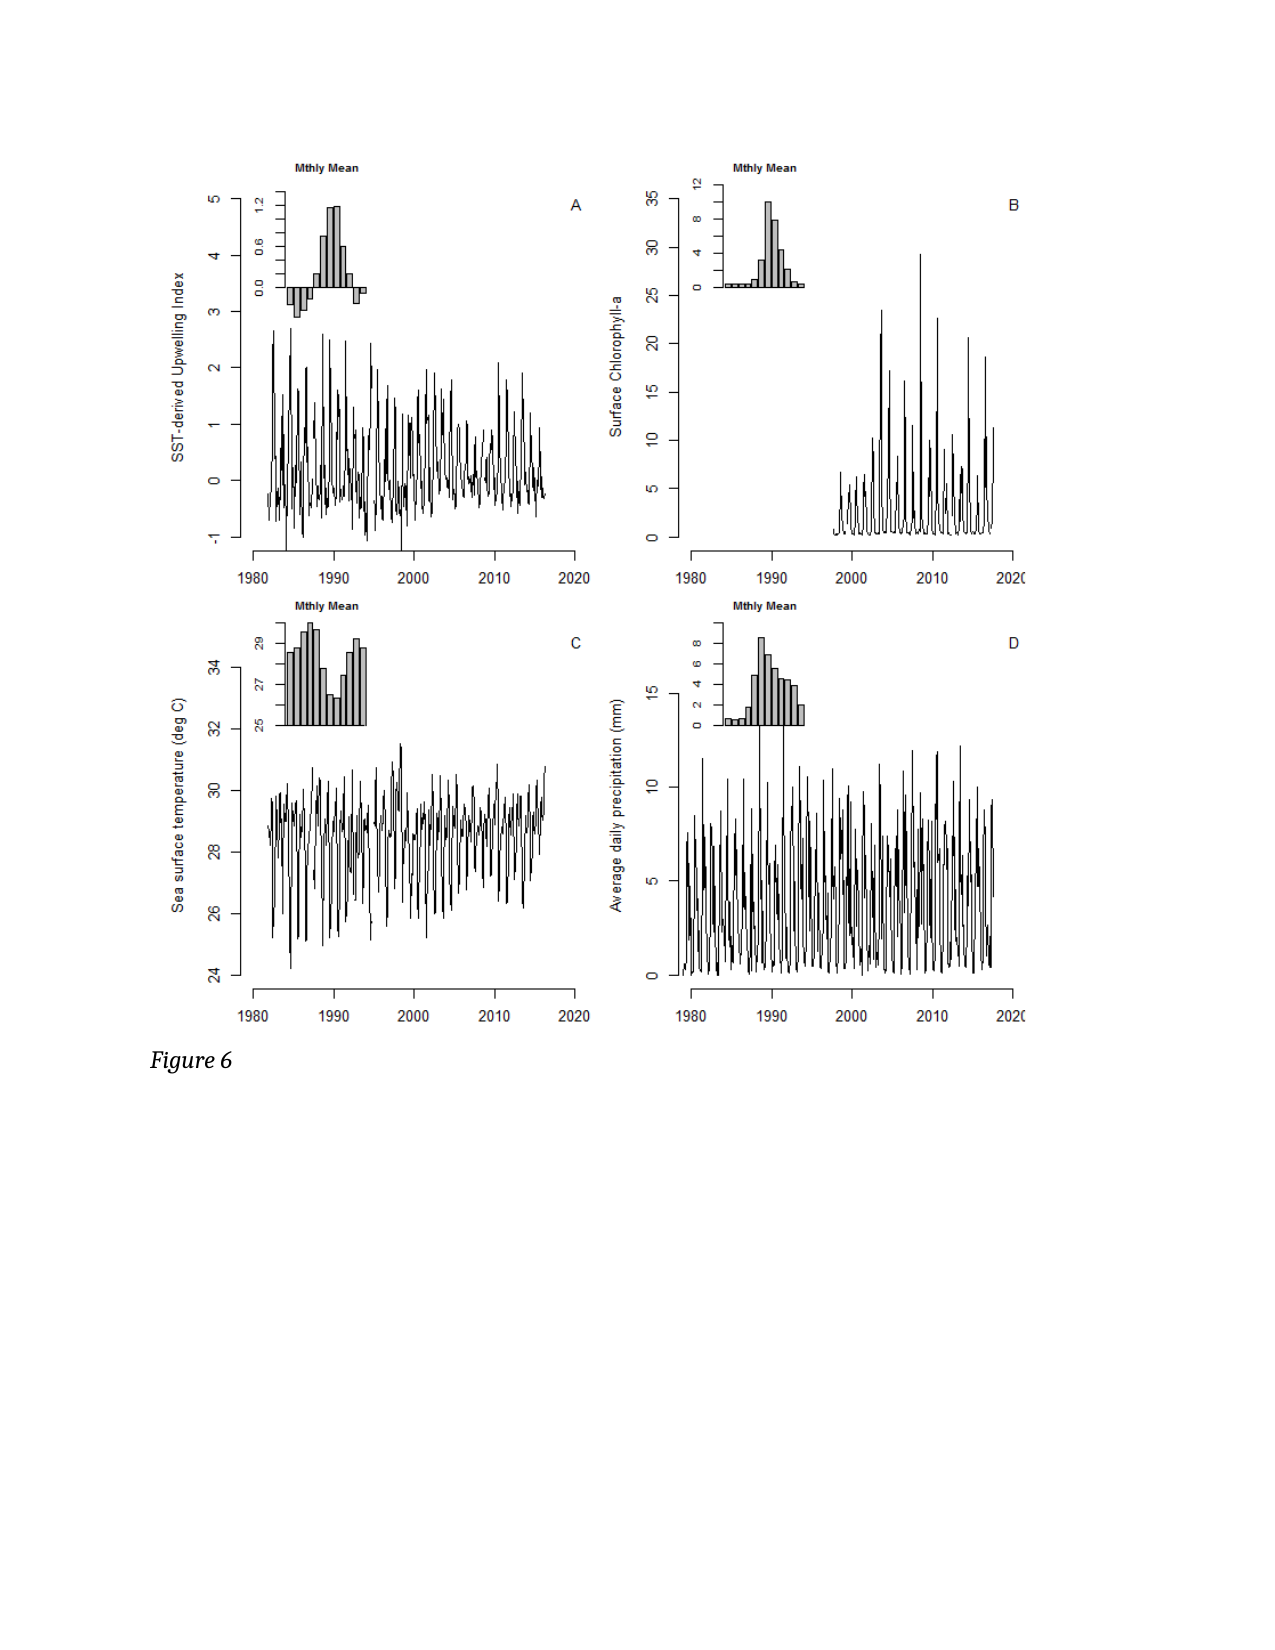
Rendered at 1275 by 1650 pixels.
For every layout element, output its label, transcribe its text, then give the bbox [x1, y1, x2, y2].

picture [150, 150, 1025, 1025]
text Figure 6 [150, 1046, 1125, 1074]
